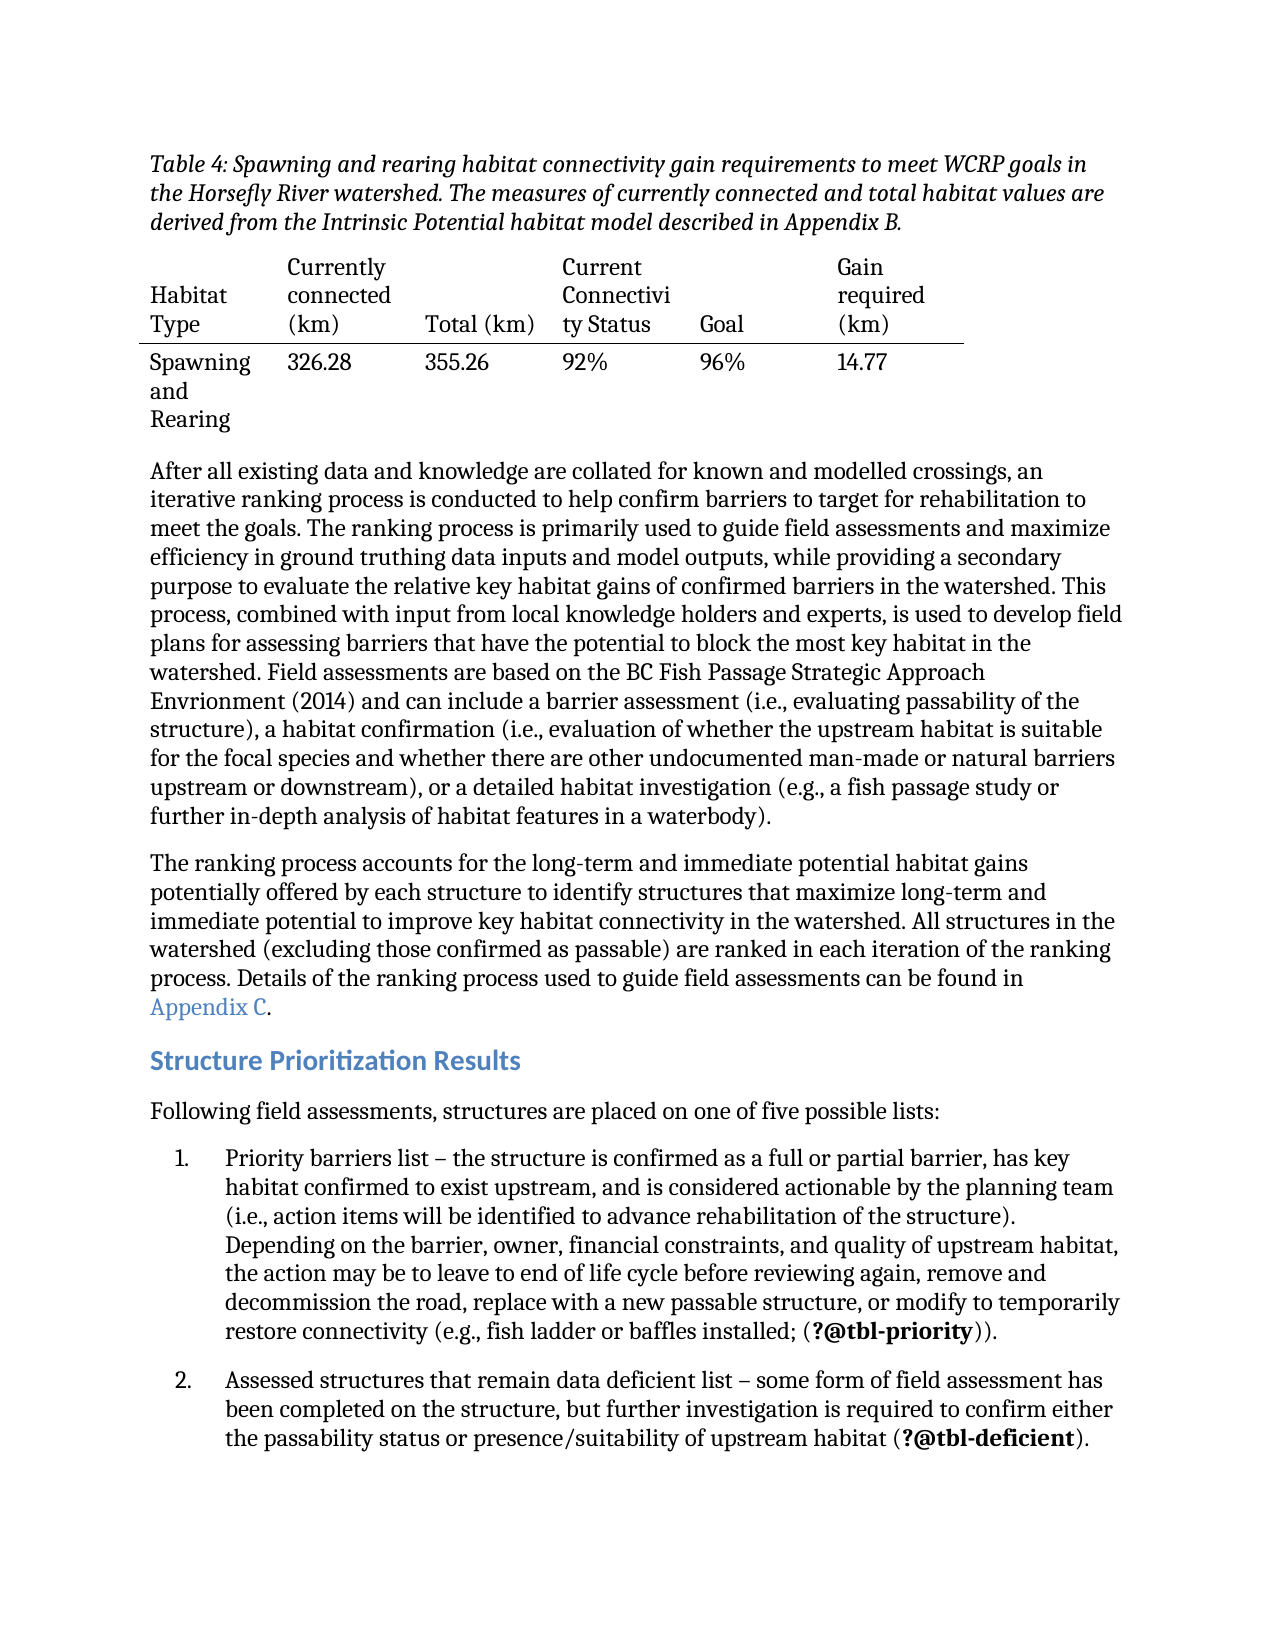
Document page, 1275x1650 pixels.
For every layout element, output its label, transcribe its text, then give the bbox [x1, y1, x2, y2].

text Following field assessments, structures are placed on one of five possible lists: [150, 1097, 1125, 1126]
subtitle Structure Prioritization Results [150, 1042, 1125, 1078]
table_cell 326.28 [276, 344, 414, 438]
table_header Habitat Type [139, 249, 276, 342]
table_header Current Connectivity Status [551, 249, 689, 342]
text Table 4: Spawning and rearing habitat connectivity gain requirements to meet WCRP goals in the Horsefly River watershed. The measures of currently connected and total habitat values are derived from the Intrinsic Potential habitat model described in Appendix B. [150, 150, 1125, 236]
table_header Currently connected (km) [276, 249, 414, 342]
table_cell Spawning and Rearing [139, 344, 276, 438]
table_header Total (km) [414, 249, 551, 342]
table_cell 355.26 [414, 344, 551, 438]
table_cell 92% [551, 344, 689, 438]
list Assessed structures that remain data deficient list – some form of field assessment has been completed on the structure, but further investigation is required to confirm either the passability status or presence/suitability of upstream habitat (?@tbl-deficient). [175, 1366, 1125, 1453]
text After all existing data and knowledge are collated for known and modelled crossings, an iterative ranking process is conducted to help confirm barriers to target for rehabilitation to meet the goals. The ranking process is primarily used to guide field assessments and maximize efficiency in ground truthing data inputs and model outputs, while providing a secondary purpose to evaluate the relative key habitat gains of confirmed barriers in the watershed. This process, combined with input from local knowledge holders and experts, is used to develop field plans for assessing barriers that have the potential to block the most key habitat in the watershed. Field assessments are based on the BC Fish Passage Strategic Approach Envrionment (2014) and can include a barrier assessment (i.e., evaluating passability of the structure), a habitat confirmation (i.e., evaluation of whether the upstream habitat is suitable for the focal species and whether there are other undocumented man-made or natural barriers upstream or downstream), or a detailed habitat investigation (e.g., a fish passage study or further in-depth analysis of habitat features in a waterbody). [150, 457, 1125, 830]
list Priority barriers list – the structure is confirmed as a full or partial barrier, has key habitat confirmed to exist upstream, and is considered actionable by the planning team (i.e., action items will be identified to advance rehabilitation of the structure). Depending on the barrier, owner, financial constraints, and quality of upstream habitat, the action may be to leave to end of life cycle before reviewing again, remove and decommission the road, replace with a new passable structure, or modify to temporarily restore connectivity (e.g., fish ladder or baffles installed; (?@tbl-priority)). [175, 1144, 1125, 1346]
table_cell 14.77 [826, 344, 964, 438]
table_header Goal [689, 249, 826, 342]
table_cell 96% [689, 344, 826, 438]
text The ranking process accounts for the long-term and immediate potential habitat gains potentially offered by each structure to identify structures that maximize long-term and immediate potential to improve key habitat connectivity in the watershed. All structures in the watershed (excluding those confirmed as passable) are ranked in each iteration of the ranking process. Details of the ranking process used to guide field assessments can be found in Appendix C. [150, 849, 1125, 1022]
table_header Gain required (km) [826, 249, 964, 342]
